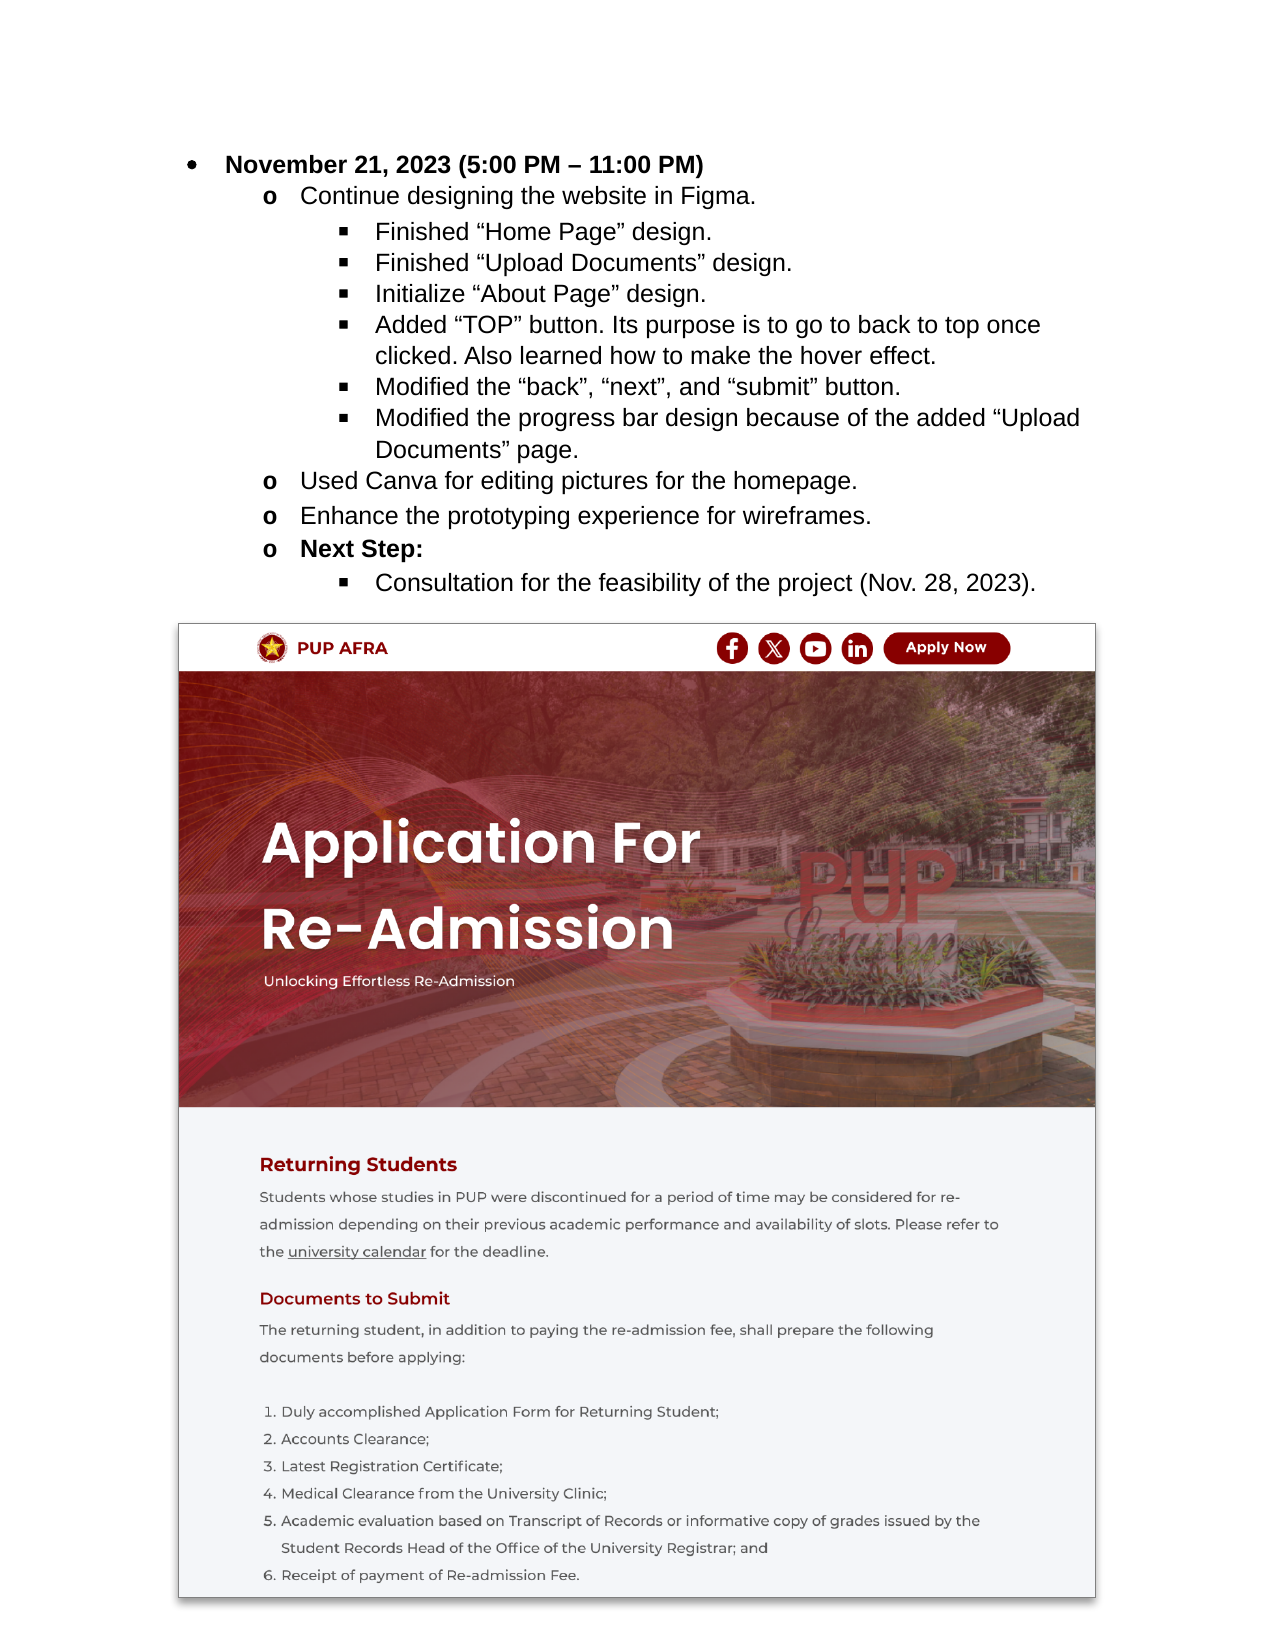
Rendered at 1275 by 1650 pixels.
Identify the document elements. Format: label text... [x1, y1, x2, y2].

picture [179, 624, 1095, 1597]
list Finished “Home Page” design. [337, 217, 1125, 246]
list Modified the “back”, “next”, and “submit” button. [337, 372, 1125, 401]
list Finished “Upload Documents” design. [337, 248, 1125, 277]
list Added “TOP” button. Its purpose is to go to back to top once clicked. Also learned how to make the hover effect. [337, 310, 1125, 370]
list Consultation for the feasibility of the project (Nov. 28, 2023). [337, 568, 1125, 597]
list Initialize “About Page” design. [337, 279, 1125, 308]
list Next Step: [262, 534, 1125, 565]
list Used Canva for editing pictures for the homepage. [262, 466, 1125, 497]
list Enhance the prototyping experience for wireframes. [262, 501, 1125, 532]
list November 21, 2023 (5:00 PM – 11:00 PM) [187, 150, 1125, 179]
list Continue designing the website in Figma. [262, 181, 1125, 212]
list Modified the progress bar design because of the added “Upload Documents” page. [337, 403, 1125, 463]
